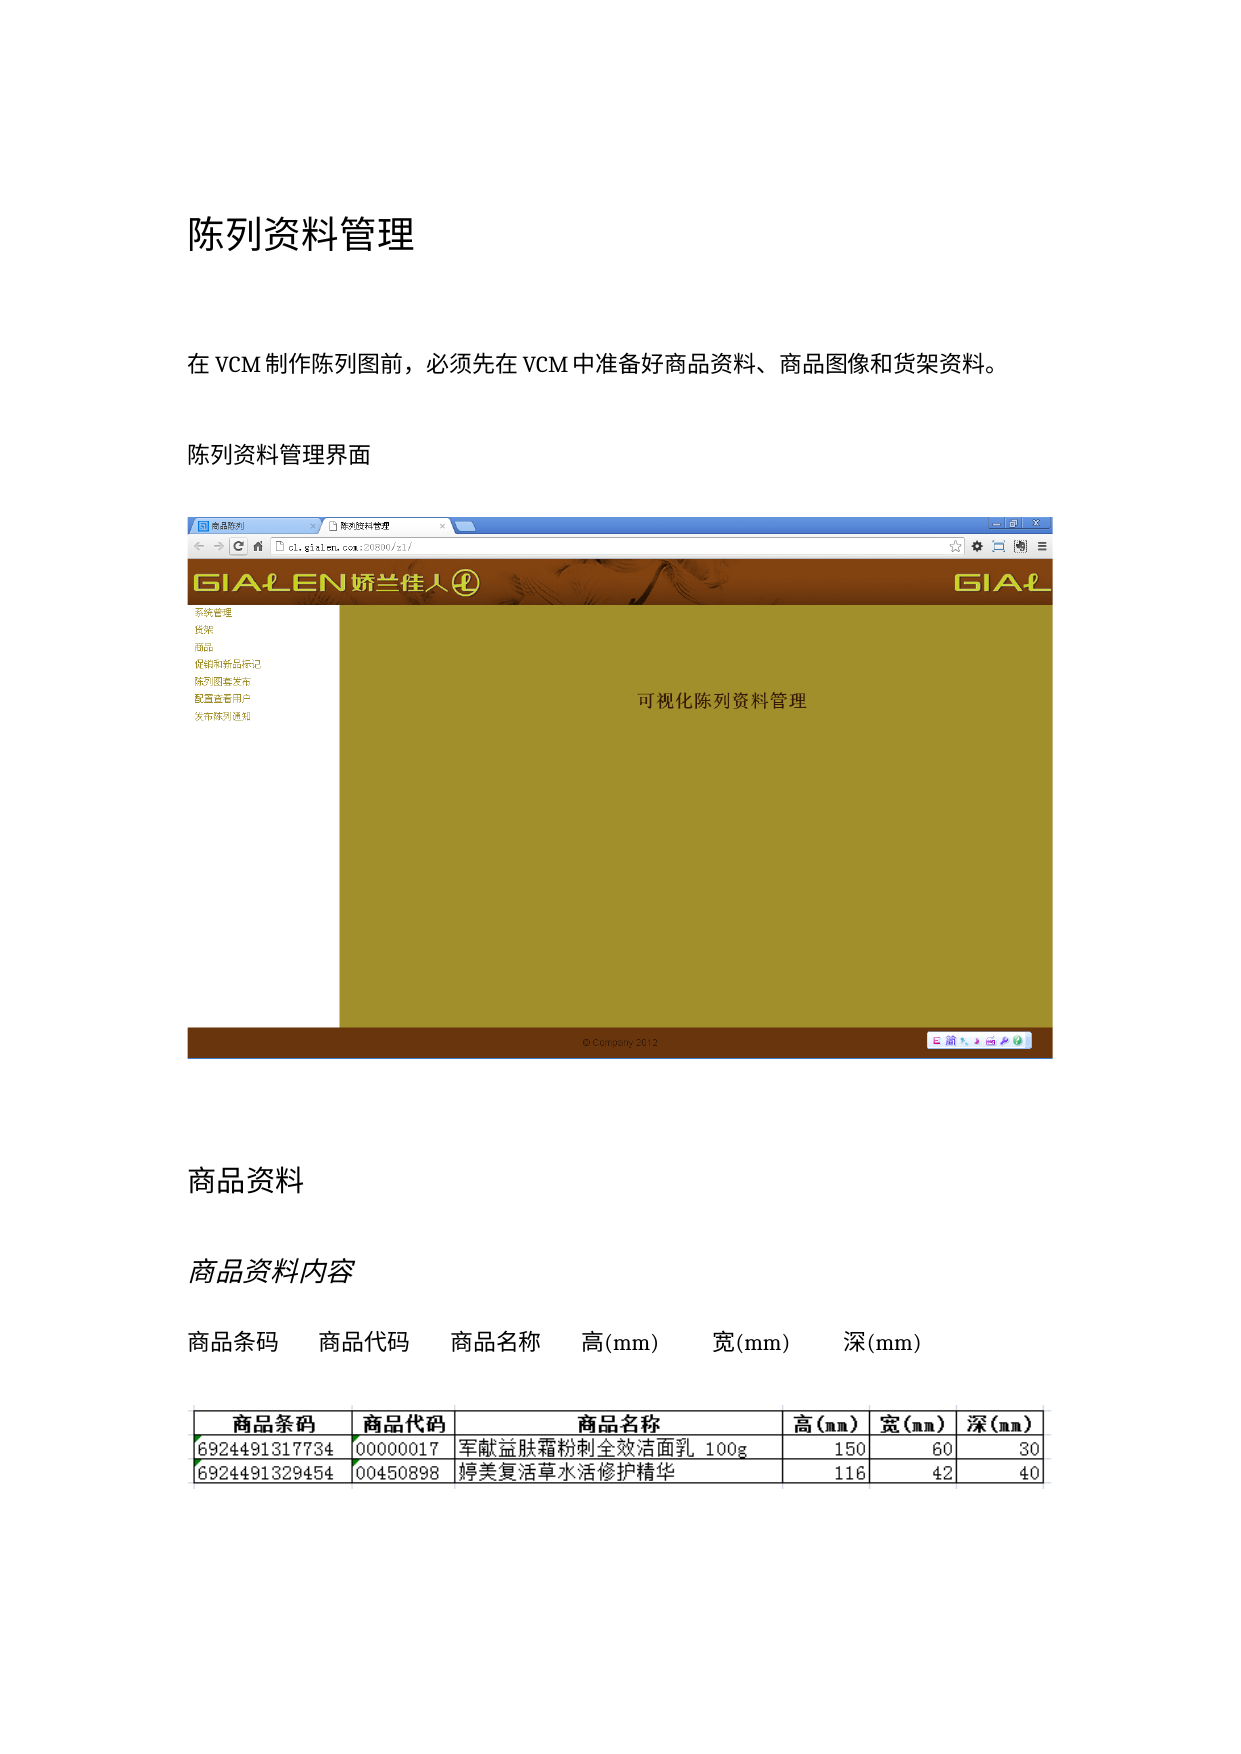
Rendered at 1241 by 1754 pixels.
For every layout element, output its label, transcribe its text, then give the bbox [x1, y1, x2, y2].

subtitle 陈列资料管理 [187, 200, 1053, 265]
picture [187, 517, 1053, 1059]
text 陈列资料管理界面 [187, 421, 1053, 486]
picture [187, 1405, 1052, 1489]
subtitle 商品资料 [187, 1146, 1053, 1211]
subtitle 商品资料内容 [187, 1237, 1053, 1302]
text 商品条码 商品代码 商品名称 高(mm) 宽(mm) 深(mm) [187, 1307, 1053, 1372]
text 在VCM制作陈列图前，必须先在VCM中准备好商品资料、商品图像和货架资料。 [187, 330, 1053, 395]
